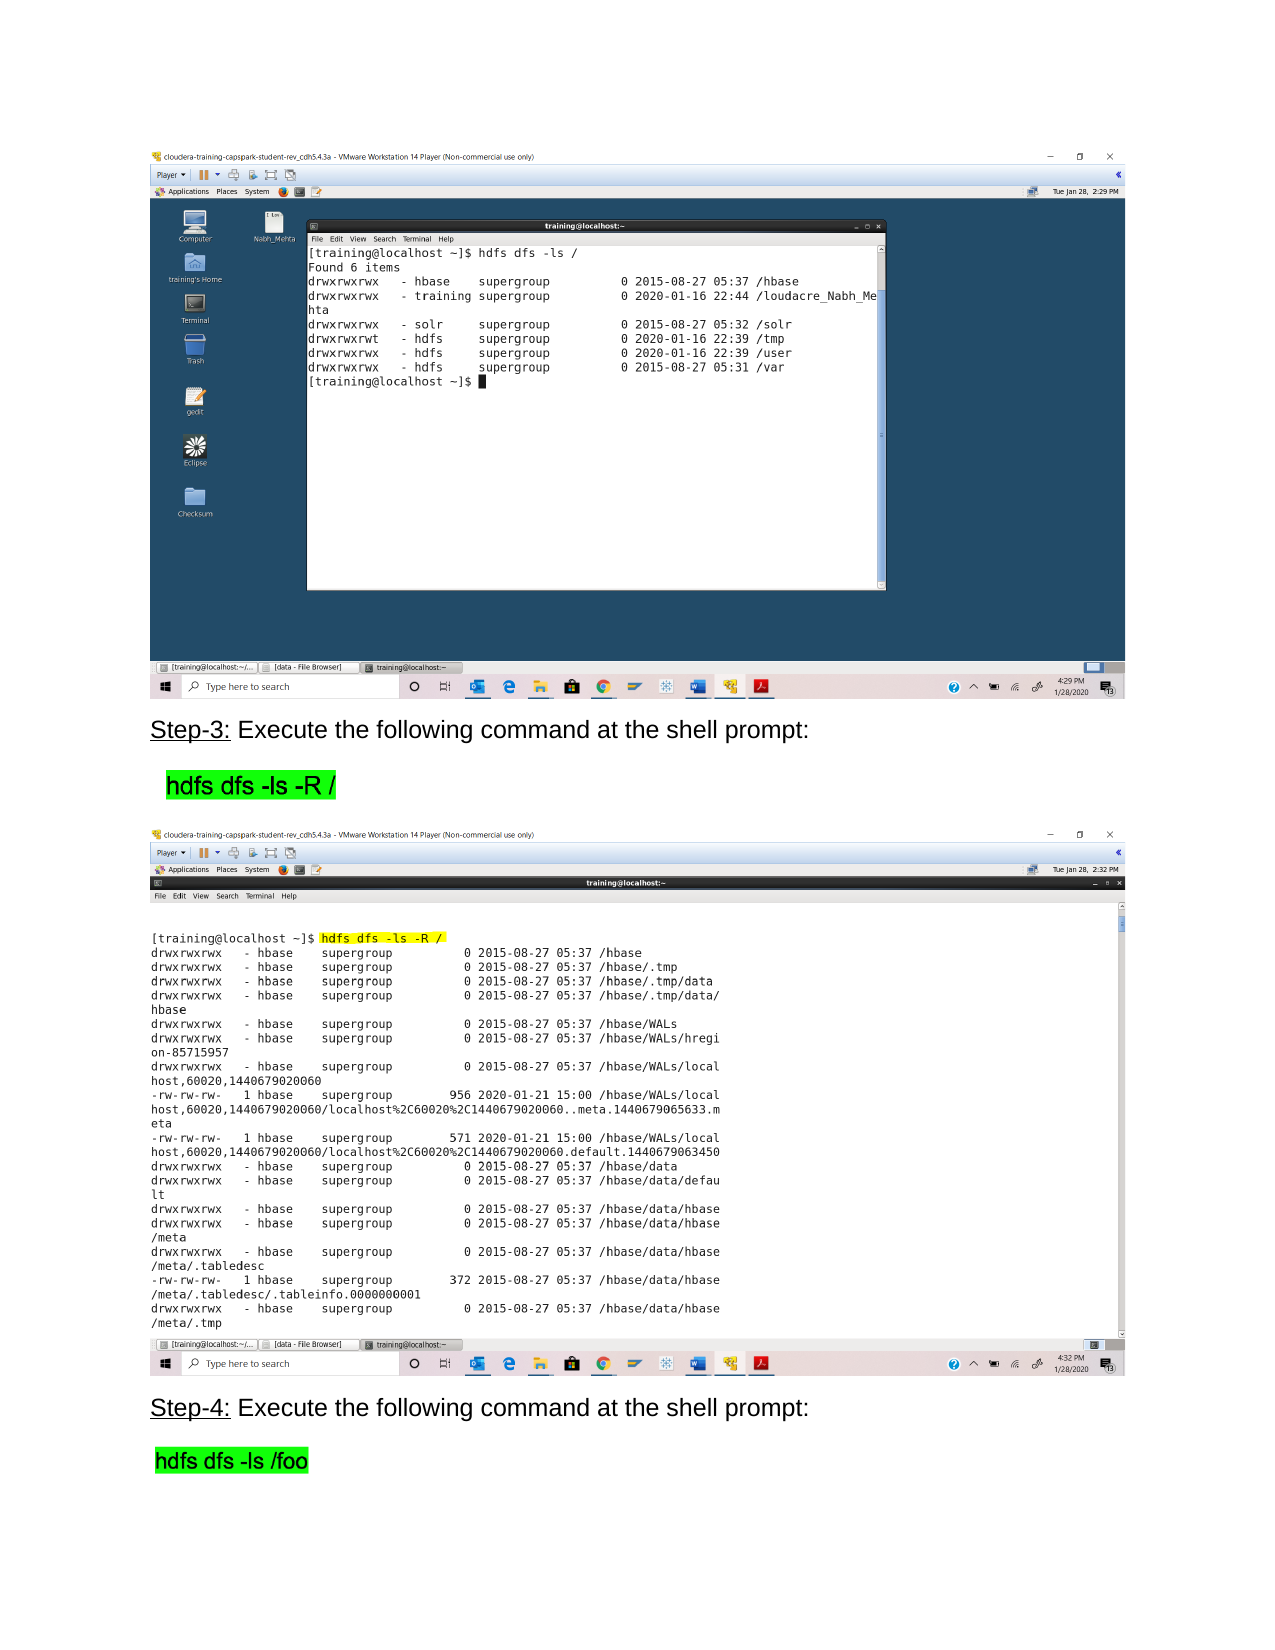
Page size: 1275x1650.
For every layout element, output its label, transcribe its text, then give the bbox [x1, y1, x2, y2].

text Step-3: Execute the following command at the shell prompt: [150, 715, 1125, 744]
picture [150, 150, 1125, 699]
picture [150, 827, 1125, 1376]
text Step-4: Execute the following command at the shell prompt: [150, 1393, 1125, 1421]
picture [150, 760, 353, 811]
picture [150, 1438, 313, 1480]
